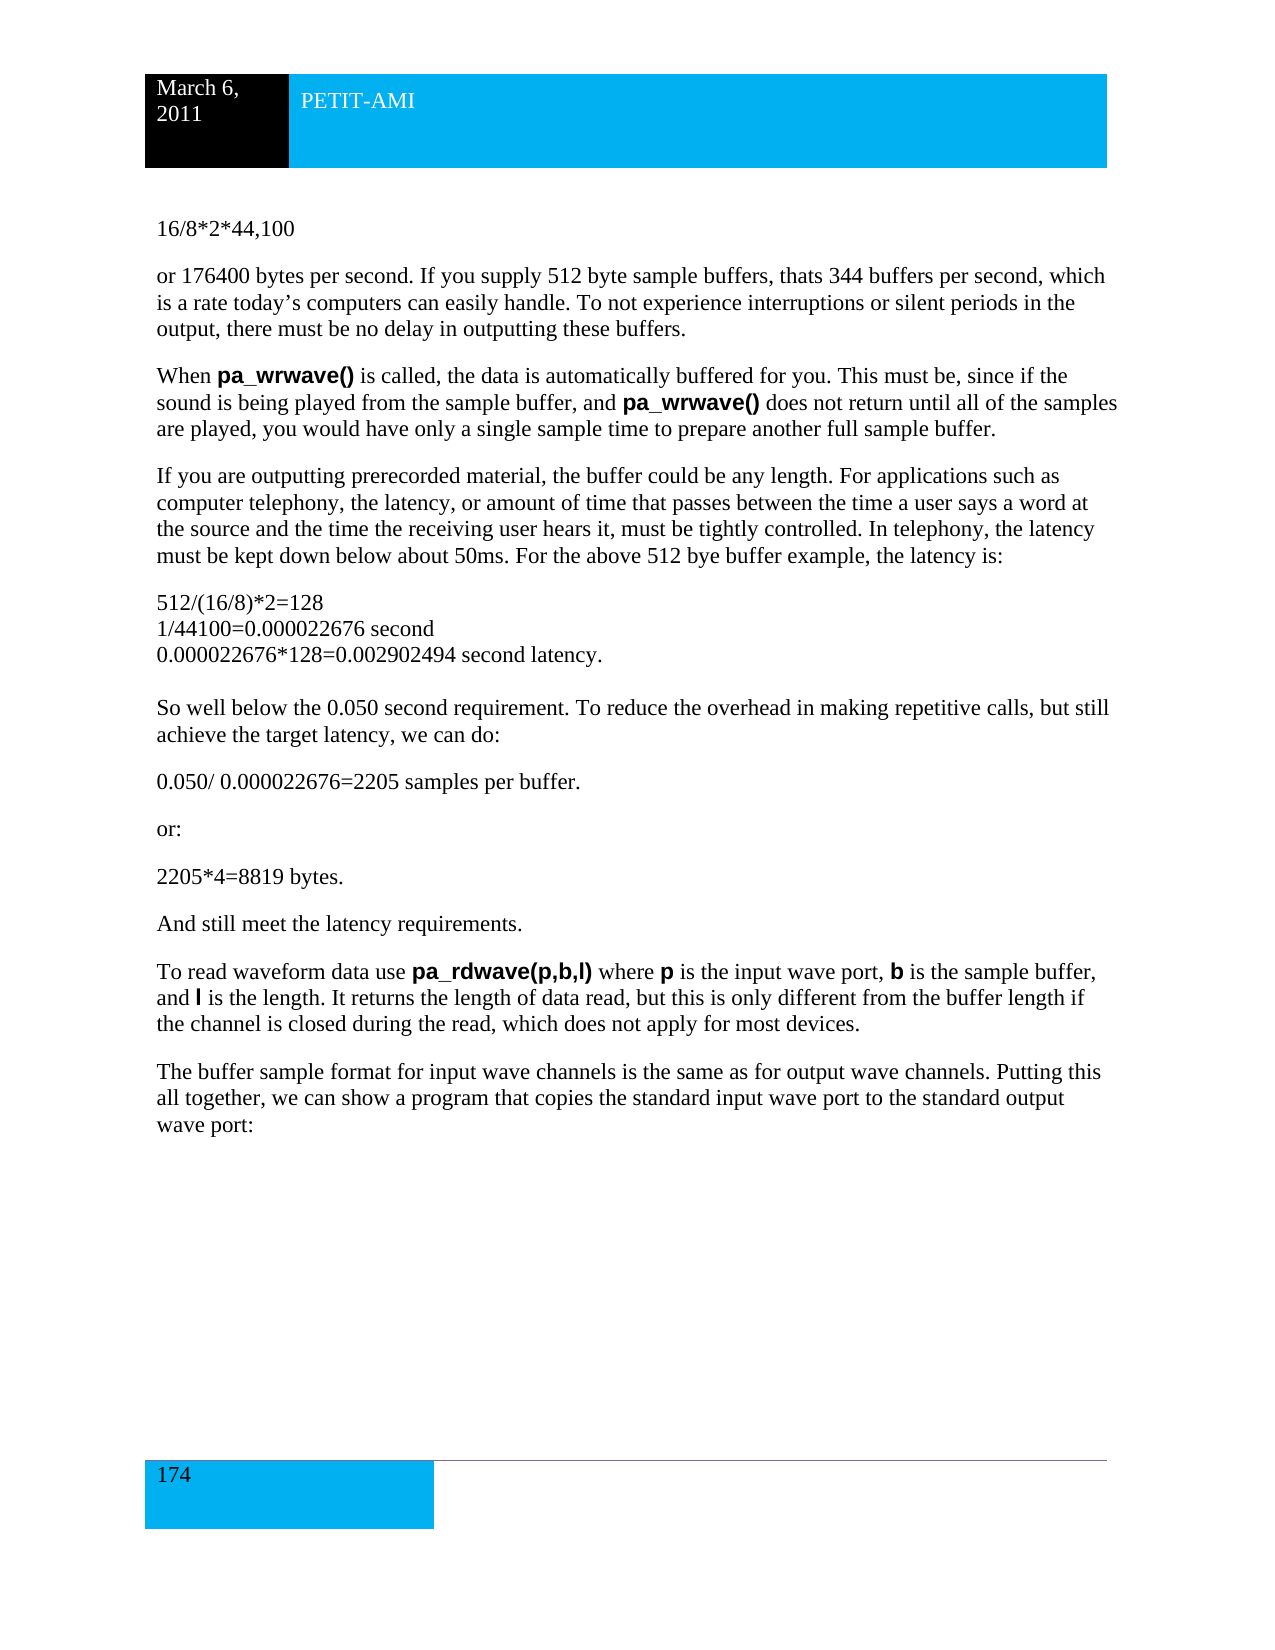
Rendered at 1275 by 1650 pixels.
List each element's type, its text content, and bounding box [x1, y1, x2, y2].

text 16/8*2*44,100 [156, 215, 1118, 242]
text or 176400 bytes per second. If you supply 512 byte sample buffers, thats 344 buffers per second, which is a rate today’s computers can easily handle. To not experience interruptions or silent periods in the output, there must be no delay in outputting these buffers. [156, 263, 1118, 342]
text or: [156, 815, 1118, 842]
text 1/44100=0.000022676 second [156, 615, 1118, 642]
text To read waveform data use pa_rdwave(p,b,l) where p is the input wave port, b is the sample buffer, and l is the length. It returns the length of data read, but this is only different from the buffer length if the channel is closed during the read, which does not apply for most devices. [156, 958, 1118, 1037]
text So well below the 0.050 second requirement. To reduce the overhead in making repetitive calls, but still achieve the target latency, we can do: [156, 694, 1118, 747]
text 0.050/ 0.000022676=2205 samples per buffer. [156, 768, 1118, 794]
text The buffer sample format for input wave channels is the same as for output wave channels. Putting this all together, we can show a program that copies the standard input wave port to the standard output wave port: [156, 1058, 1118, 1137]
text 512/(16/8)*2=128 [156, 589, 1118, 615]
text And still meet the latency requirements. [156, 910, 1118, 937]
text 0.000022676*128=0.002902494 second latency. [156, 642, 1118, 668]
text If you are outputting prerecorded material, the buffer could be any length. For applications such as computer telephony, the latency, or amount of time that passes between the time a user says a word at the source and the time the receiving user hears it, must be tightly controlled. In telephony, the latency must be kept down below about 50ms. For the above 512 bye buffer example, the latency is: [156, 463, 1118, 568]
text 2205*4=8819 bytes. [156, 863, 1118, 889]
text When pa_wrwave() is called, the data is automatically buffered for you. This must be, since if the sound is being played from the sample buffer, and pa_wrwave() does not return until all of the samples are played, you would have only a single sample time to prepare another full sample buffer. [156, 362, 1118, 442]
